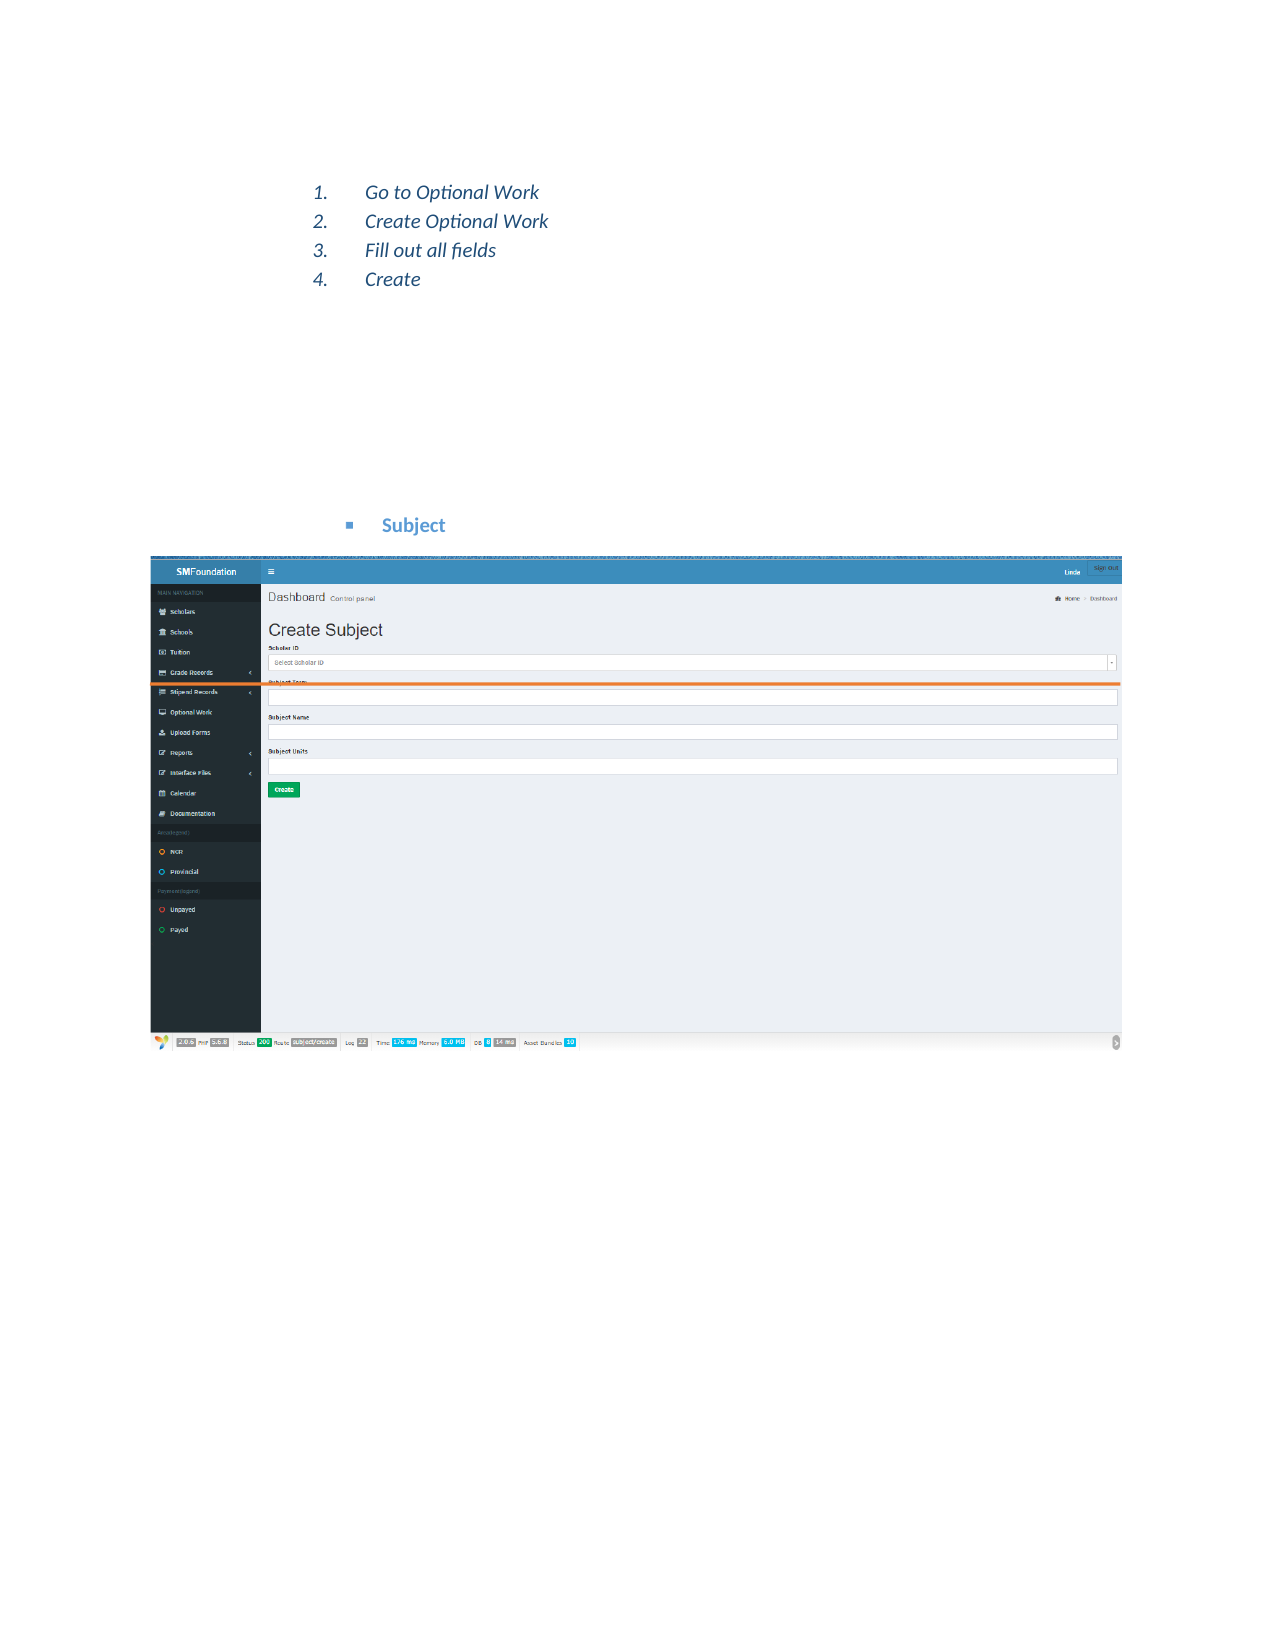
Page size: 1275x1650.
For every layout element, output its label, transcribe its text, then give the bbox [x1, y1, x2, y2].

list Fill out all fields [312, 237, 1125, 263]
list Create Optional Work [312, 208, 1125, 234]
picture [150, 556, 1122, 1051]
list Go to Optional Work [312, 179, 1125, 204]
list Create [312, 267, 1125, 292]
list Subject [344, 512, 1125, 538]
